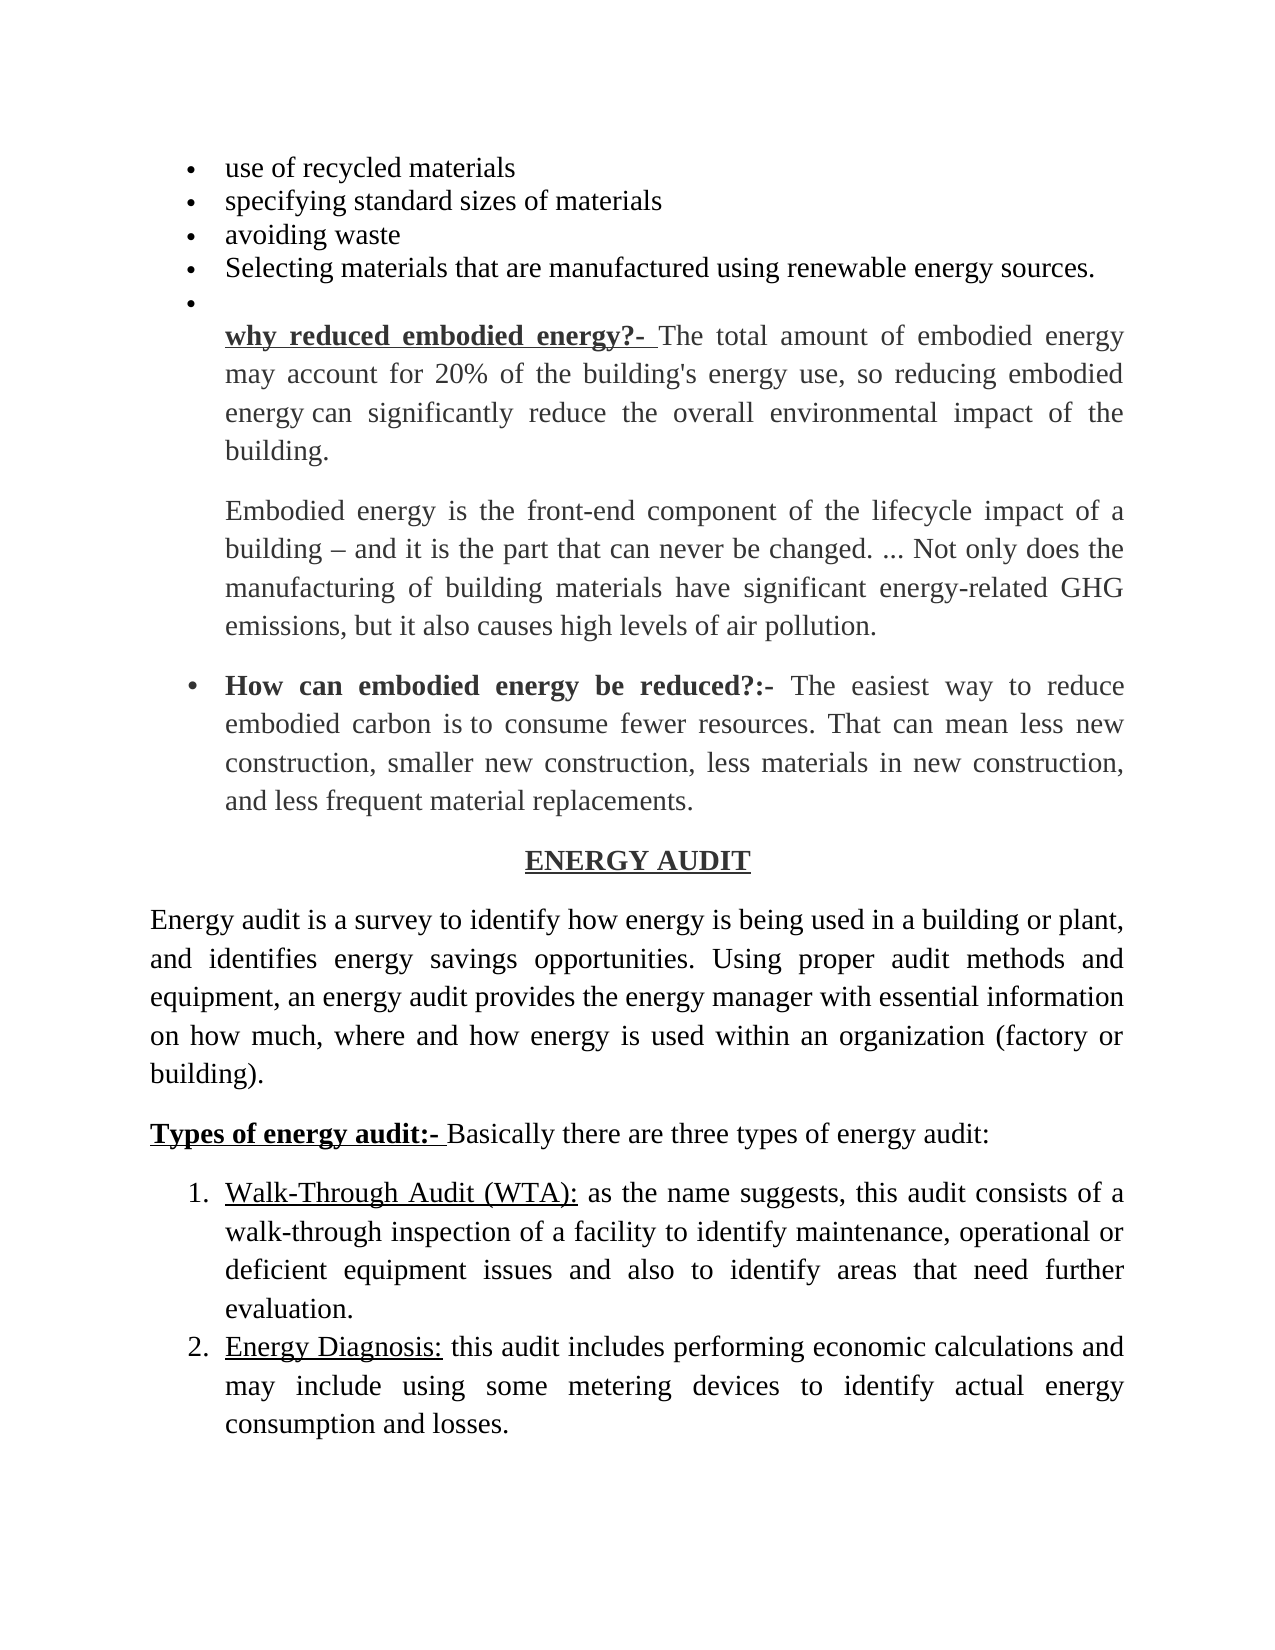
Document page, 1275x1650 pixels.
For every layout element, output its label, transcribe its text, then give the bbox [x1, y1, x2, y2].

text ENERGY AUDIT [150, 843, 1125, 876]
list avoiding waste [187, 217, 1125, 251]
list Walk-Through Audit (WTA): as the name suggests, this audit consists of a walk-through inspection of a facility to identify maintenance, operational or deficient equipment issues and also to identify areas that need further evaluation. [187, 1175, 1125, 1324]
text Energy audit is a survey to identify how energy is being used in a building or plant, and identifies energy savings opportunities. Using proper audit methods and equipment, an energy audit provides the energy manager with essential information on how much, where and how energy is used within an organization (factory or building). [150, 902, 1125, 1090]
list use of recycled materials [187, 150, 1125, 183]
list Selecting materials that are manufactured using renewable energy sources. [187, 251, 1125, 284]
list How can embodied energy be reduced?:- The easiest way to reduce embodied carbon is to consume fewer resources. That can mean less new construction, smaller new construction, less materials in new construction, and less frequent material replacements. [187, 668, 1125, 817]
text Types of energy audit:- Basically there are three types of energy audit: [150, 1116, 1125, 1149]
text why reduced embodied energy?- The total amount of embodied energy may account for 20% of the building's energy use, so reducing embodied energy can significantly reduce the overall environmental impact of the building. [225, 318, 1125, 467]
list specifying standard sizes of materials [187, 183, 1125, 217]
text Embodied energy is the front-end component of the lifecycle impact of a building – and it is the part that can never be changed. ... Not only does the manufacturing of building materials have significant energy-related GHG emissions, but it also causes high levels of air pollution. [225, 493, 1125, 642]
list Energy Diagnosis: this audit includes performing economic calculations and may include using some metering devices to identify actual energy consumption and losses. [187, 1329, 1125, 1440]
